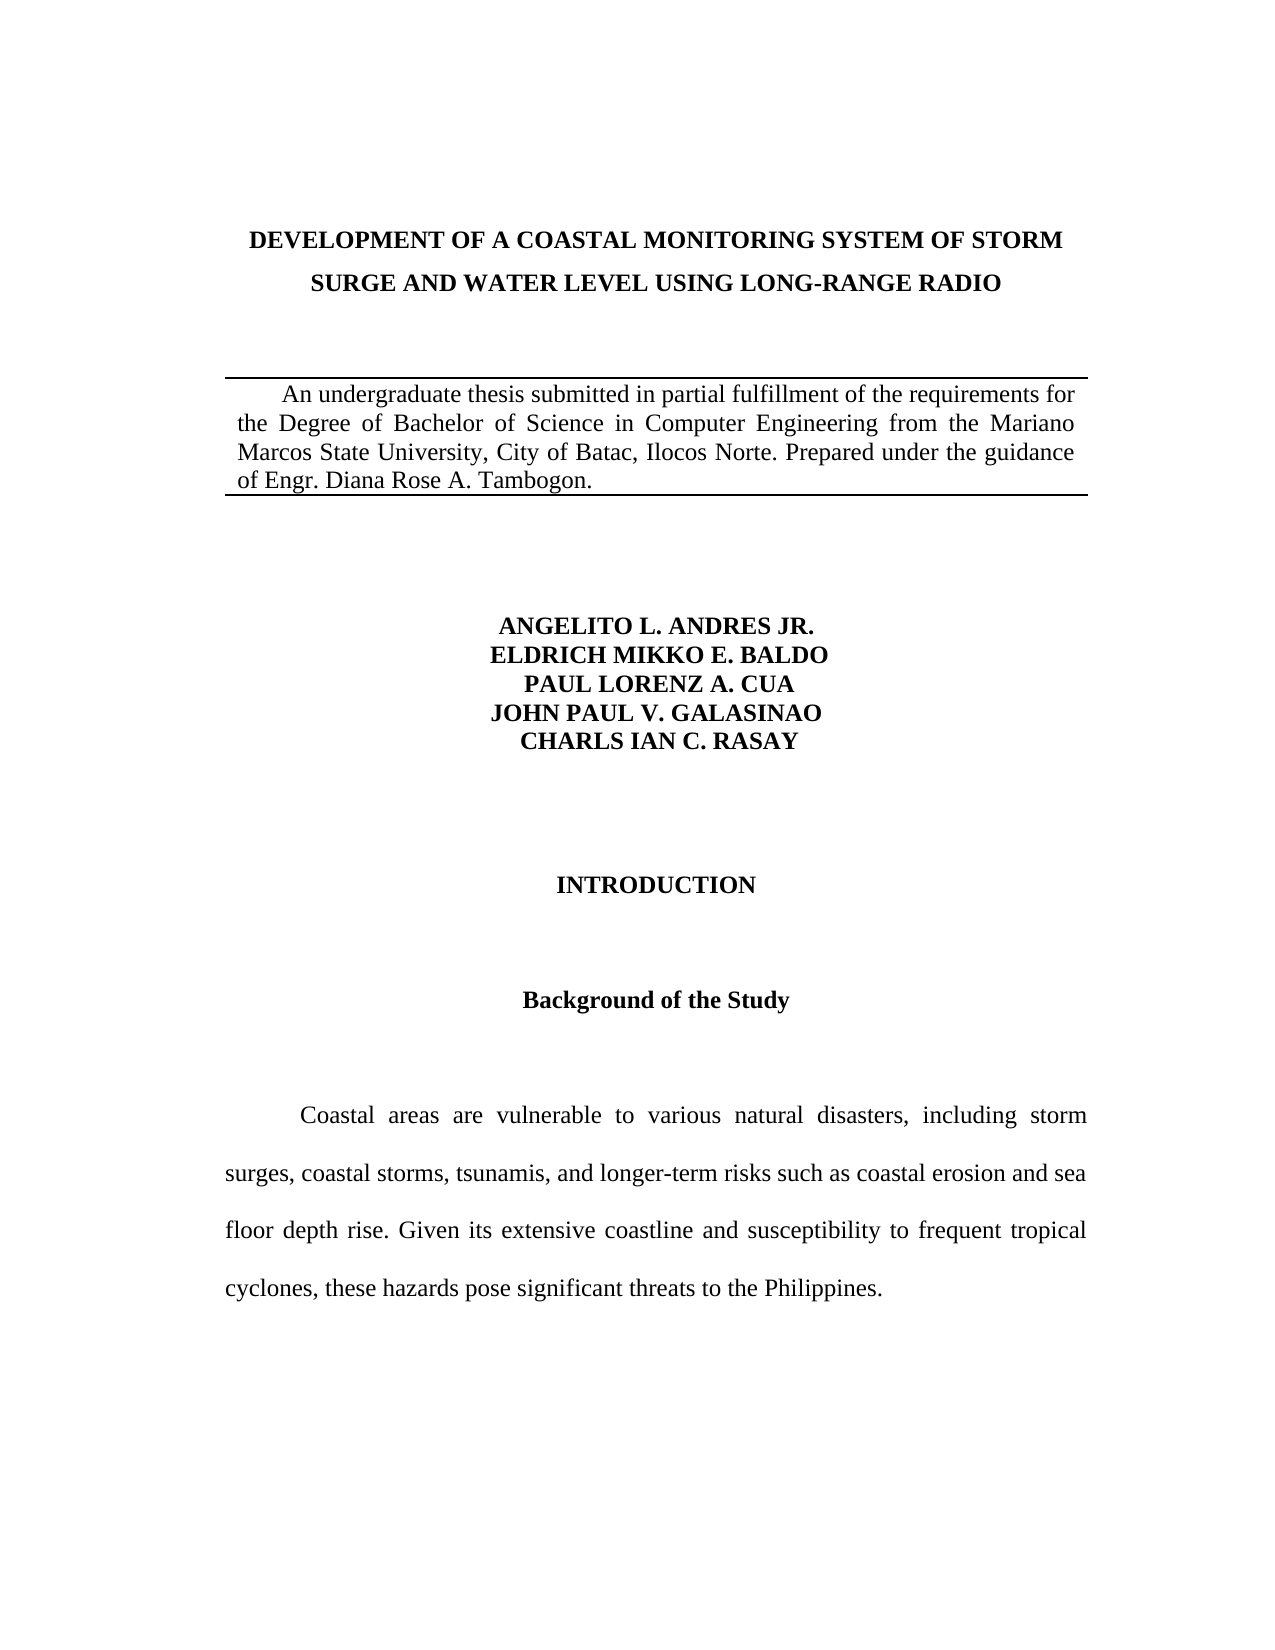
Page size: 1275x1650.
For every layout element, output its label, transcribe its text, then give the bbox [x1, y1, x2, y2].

text ANGELITO L. ANDRES JR. [225, 611, 1087, 640]
text ELDRICH MIKKO E. BALDO [225, 640, 1087, 669]
text PAUL LORENZ A. CUA [225, 669, 1087, 698]
text INTRODUCTION [225, 870, 1087, 899]
text DEVELOPMENT OF A COASTAL MONITORING SYSTEM OF STORM SURGE AND WATER LEVEL USING LONG-RANGE RADIO [225, 225, 1087, 297]
table_header An undergraduate thesis submitted in partial fulfillment of the requirements for the Degree of Bachelor of Science in Computer Engineering from the Mariano Marcos State University, City of Batac, Ilocos Norte. Prepared under the guidance of Engr. Diana Rose A. Tambogon. [225, 379, 1087, 494]
text Background of the Study [225, 985, 1087, 1014]
text JOHN PAUL V. GALASINAO [225, 698, 1087, 726]
text Coastal areas are vulnerable to various natural disasters, including storm surges, coastal storms, tsunamis, and longer-term risks such as coastal erosion and sea floor depth rise. Given its extensive coastline and susceptibility to frequent tropical cyclones, these hazards pose significant threats to the Philippines. [225, 1100, 1087, 1301]
text CHARLS IAN C. RASAY [225, 726, 1087, 755]
